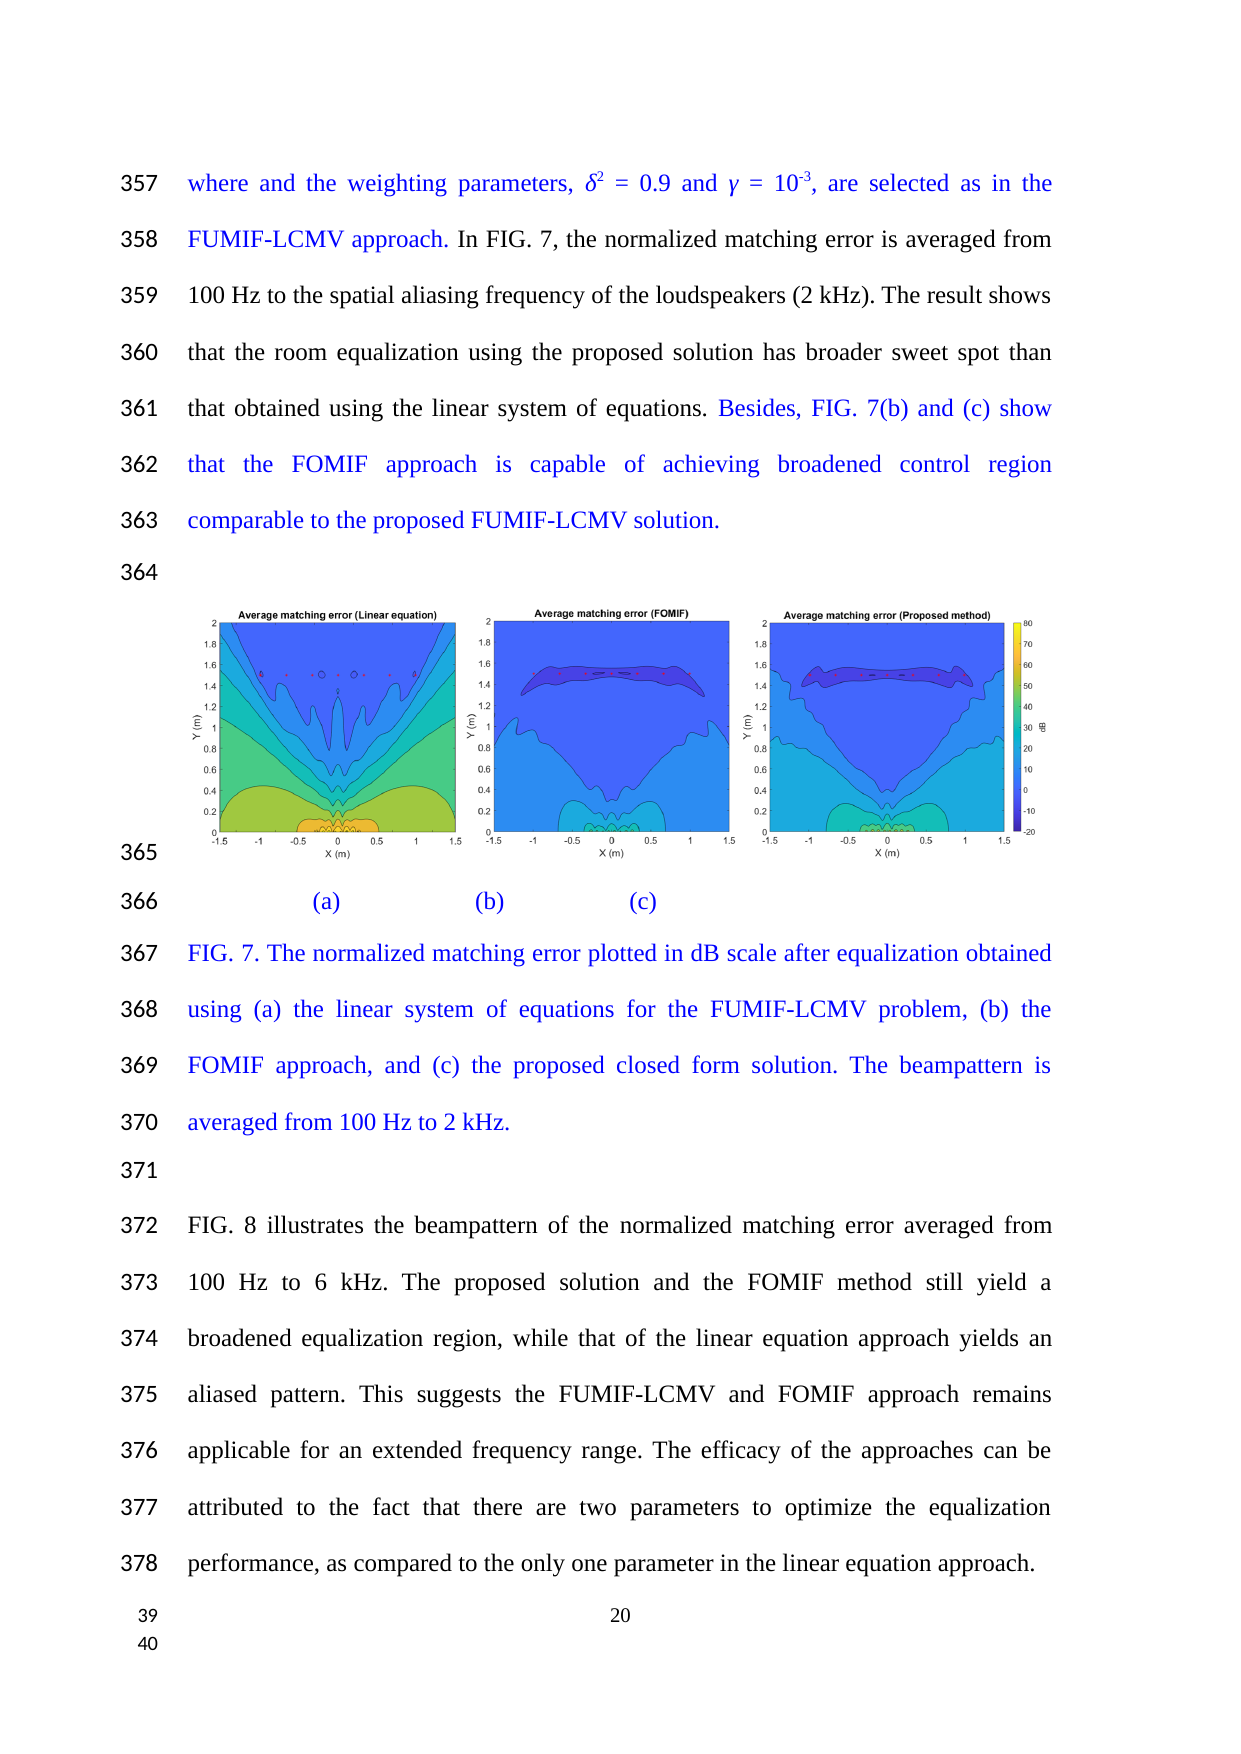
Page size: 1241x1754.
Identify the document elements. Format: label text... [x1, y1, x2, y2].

list (b) (c) [312, 882, 1053, 919]
text FIG. 8 illustrates the beampattern of the normalized matching error averaged from 100 Hz to 6 kHz. The proposed solution and the FOMIF method still yield a broadened equalization region, while that of the linear equation approach yields an aliased pattern. This suggests the FUMIF-LCMV and FOMIF approach remains applicable for an extended frequency range. The efficacy of the approaches can be attributed to the fact that there are two parameters to optimize the equalization performance, as compared to the only one parameter in the linear equation approach. [187, 1206, 1053, 1581]
text FIG. 7. The normalized matching error plotted in dB scale after equalization obtained using (a) the linear system of equations for the FUMIF-LCMV problem, (b) the FOMIF approach, and (c) the proposed closed form solution. The beampattern is averaged from 100 Hz to 2 kHz. [187, 934, 1053, 1140]
picture [187, 605, 1053, 861]
text where and the weighting parameters, δ2 = 0.9 and γ = 10-3, are selected as in the FUMIF-LCMV approach. In FIG. 7, the normalized matching error is averaged from 100 Hz to the spatial aliasing frequency of the loudspeakers (2 kHz). The result shows that the room equalization using the proposed solution has broader sweet spot than that obtained using the linear system of equations. Besides, FIG. 7(b) and (c) show that the FOMIF approach is capable of achieving broadened control region comparable to the proposed FUMIF-LCMV solution. [187, 164, 1053, 539]
